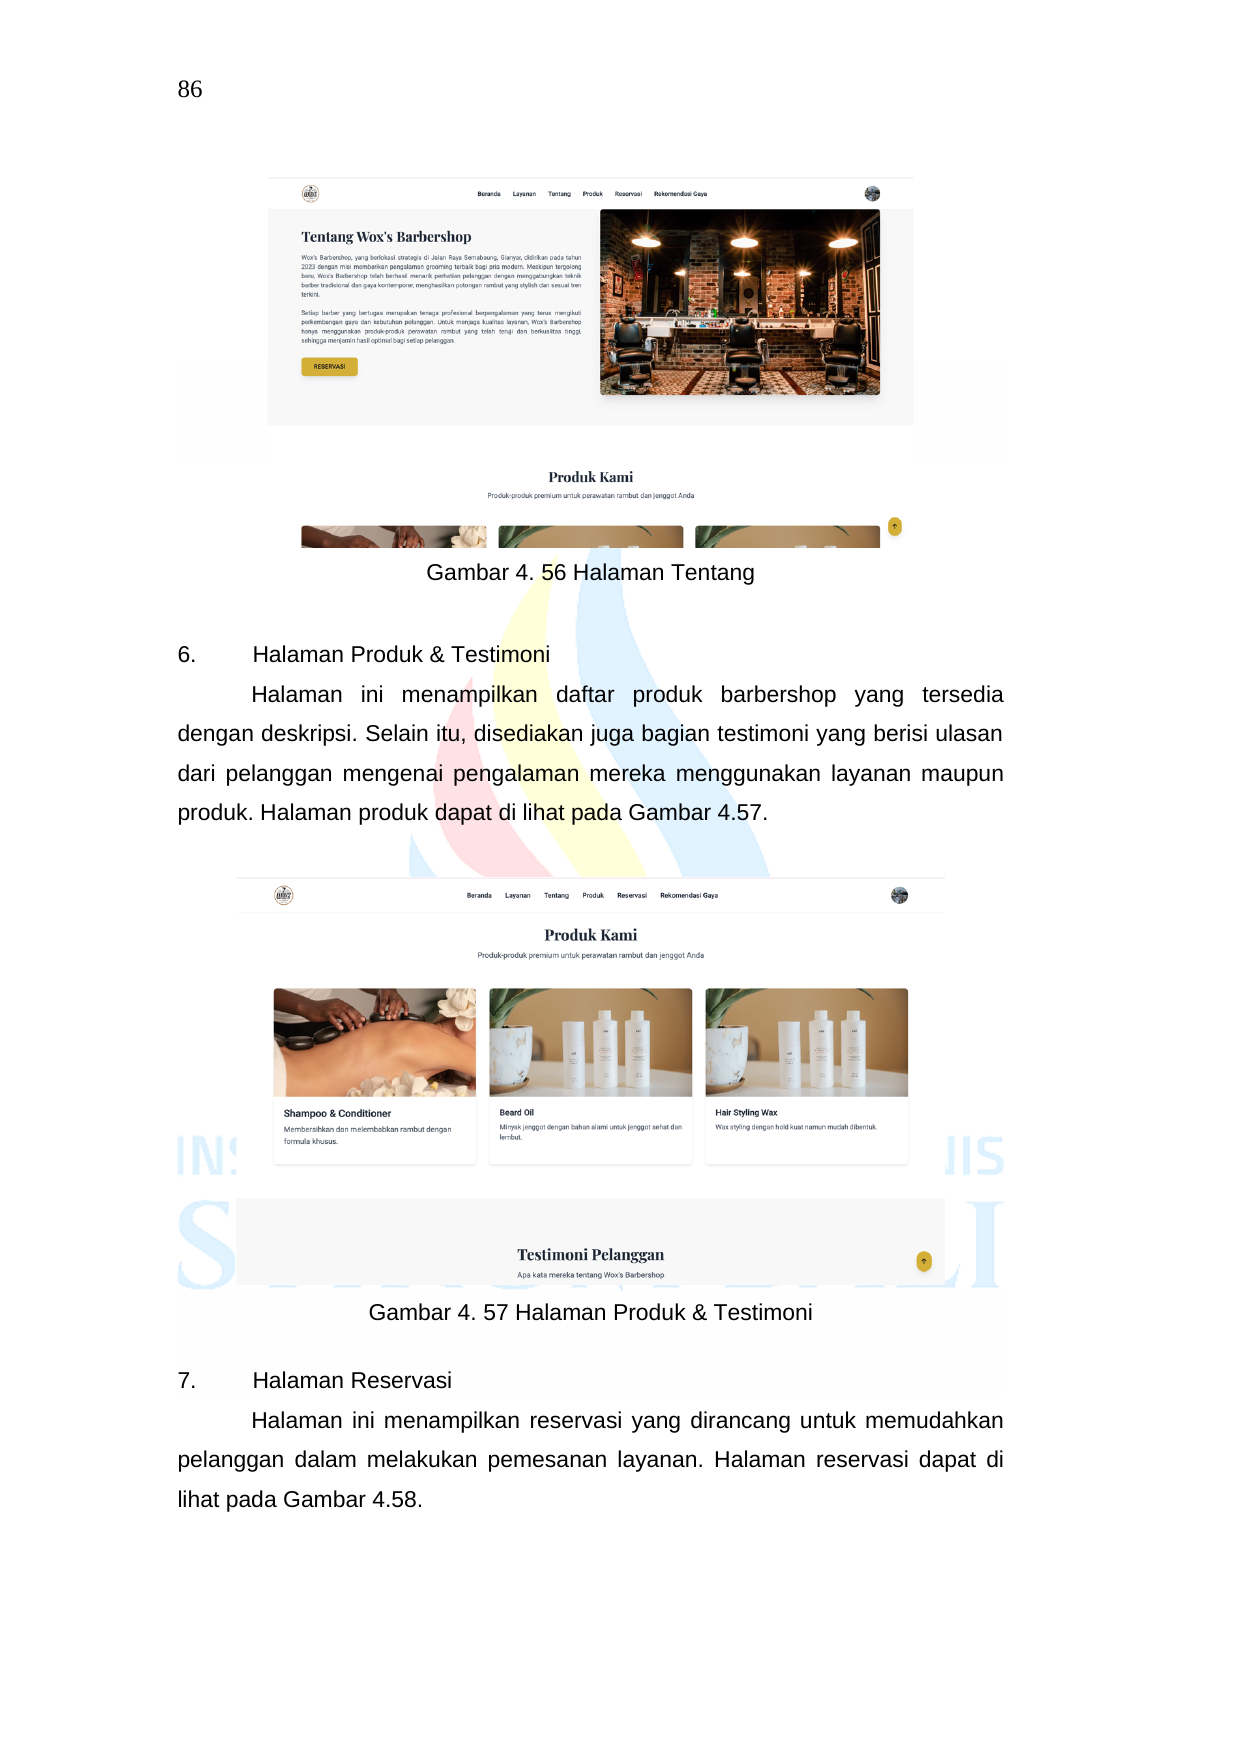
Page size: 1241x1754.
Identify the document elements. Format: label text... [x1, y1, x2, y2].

picture [267, 177, 914, 548]
text Halaman ini menampilkan daftar produk barbershop yang tersedia dengan deskripsi. Selain itu, disediakan juga bagian testimoni yang berisi ulasan dari pelanggan mengenai pengalaman mereka menggunakan layanan maupun produk. Halaman produk dapat di lihat pada Gambar 4.57. [177, 681, 1004, 825]
text Halaman ini menampilkan reservasi yang dirancang untuk memudahkan pelanggan dalam melakukan pemesanan layanan. Halaman reservasi dapat di lihat pada Gambar 4.58. [177, 1407, 1004, 1512]
text Gambar 4. 56 Halaman Tentang [177, 558, 1004, 585]
picture [236, 877, 945, 1285]
text Gambar 4. 57 Halaman Produk & Testimoni [177, 1299, 1004, 1325]
list Halaman Reservasi [177, 1367, 1004, 1393]
list Halaman Produk & Testimoni [177, 641, 1004, 667]
